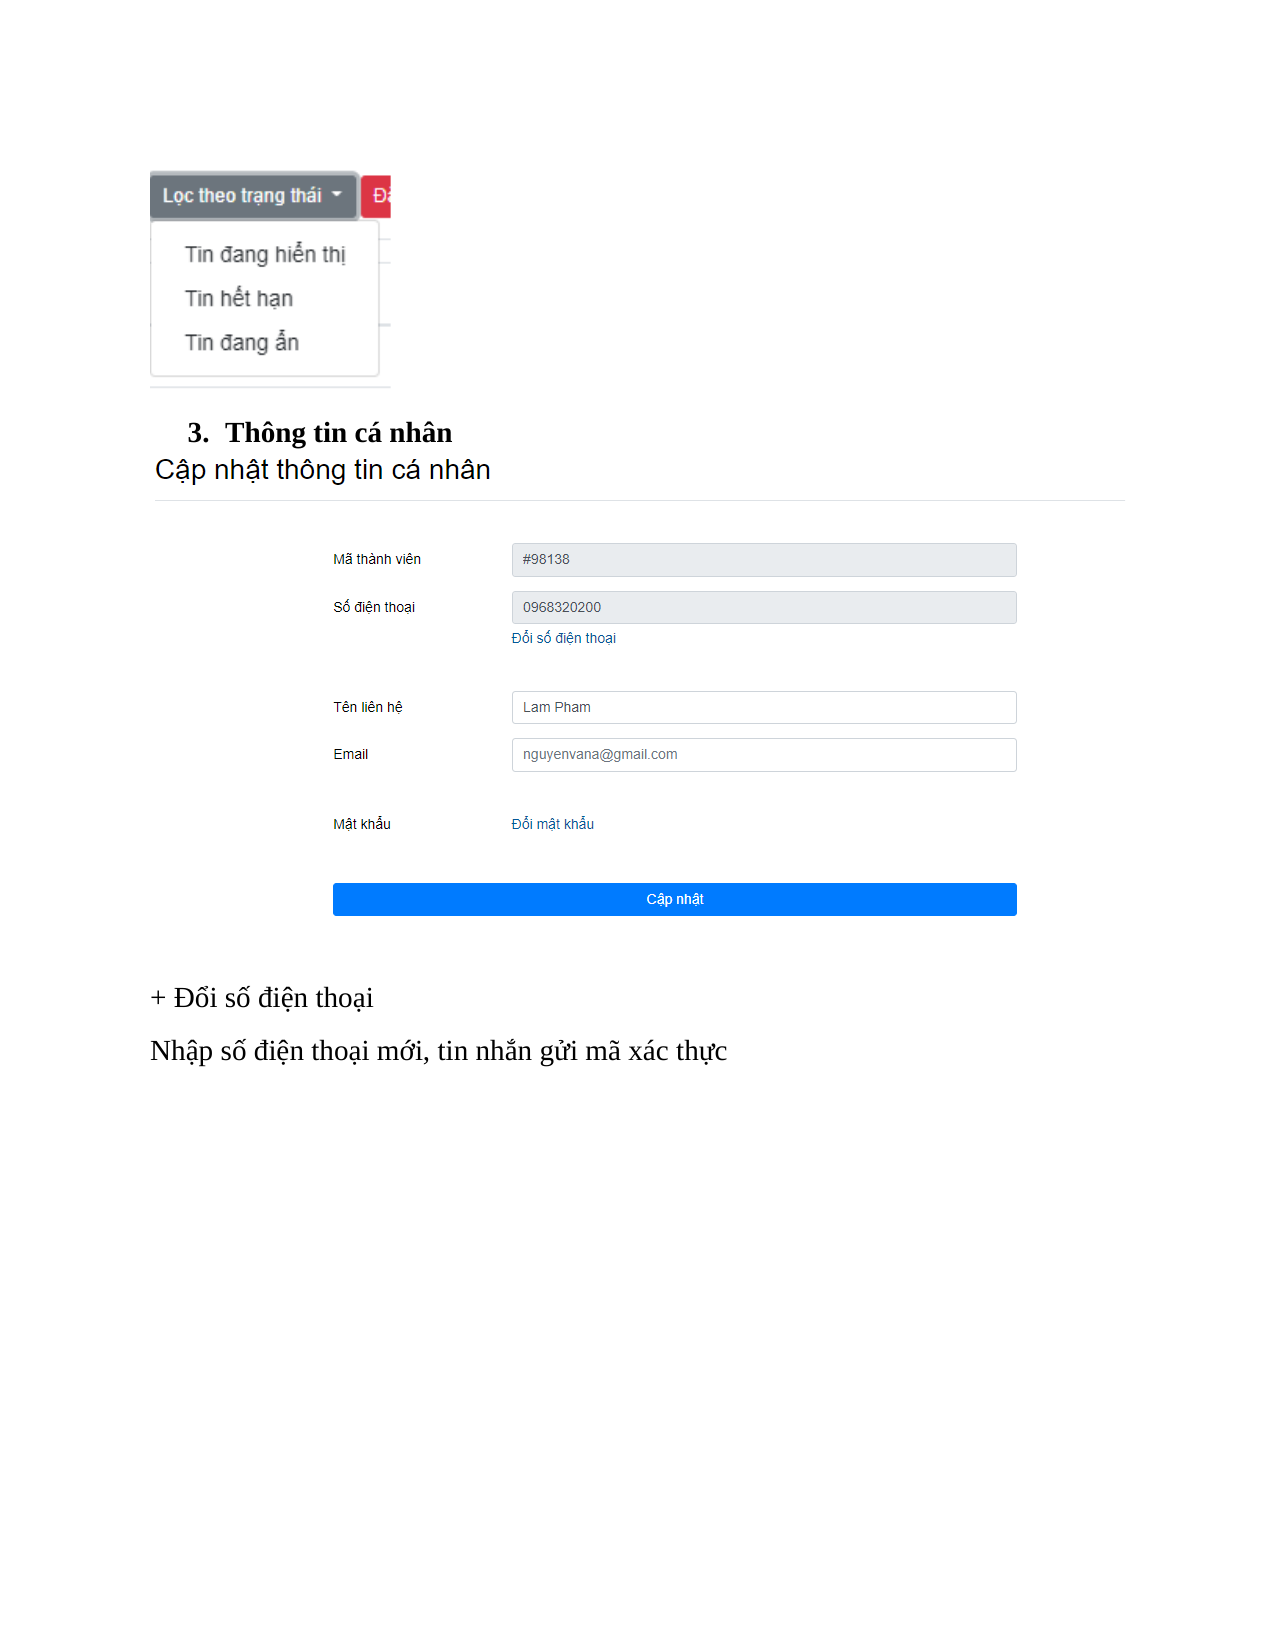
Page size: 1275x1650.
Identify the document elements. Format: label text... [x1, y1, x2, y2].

text + Đổi số điện thoại [150, 980, 1125, 1014]
subtitle Thông tin cá nhân [187, 415, 1125, 449]
picture [150, 451, 1125, 962]
picture [150, 150, 391, 393]
text Nhập số điện thoại mới, tin nhắn gửi mã xác thực [150, 1033, 1125, 1067]
